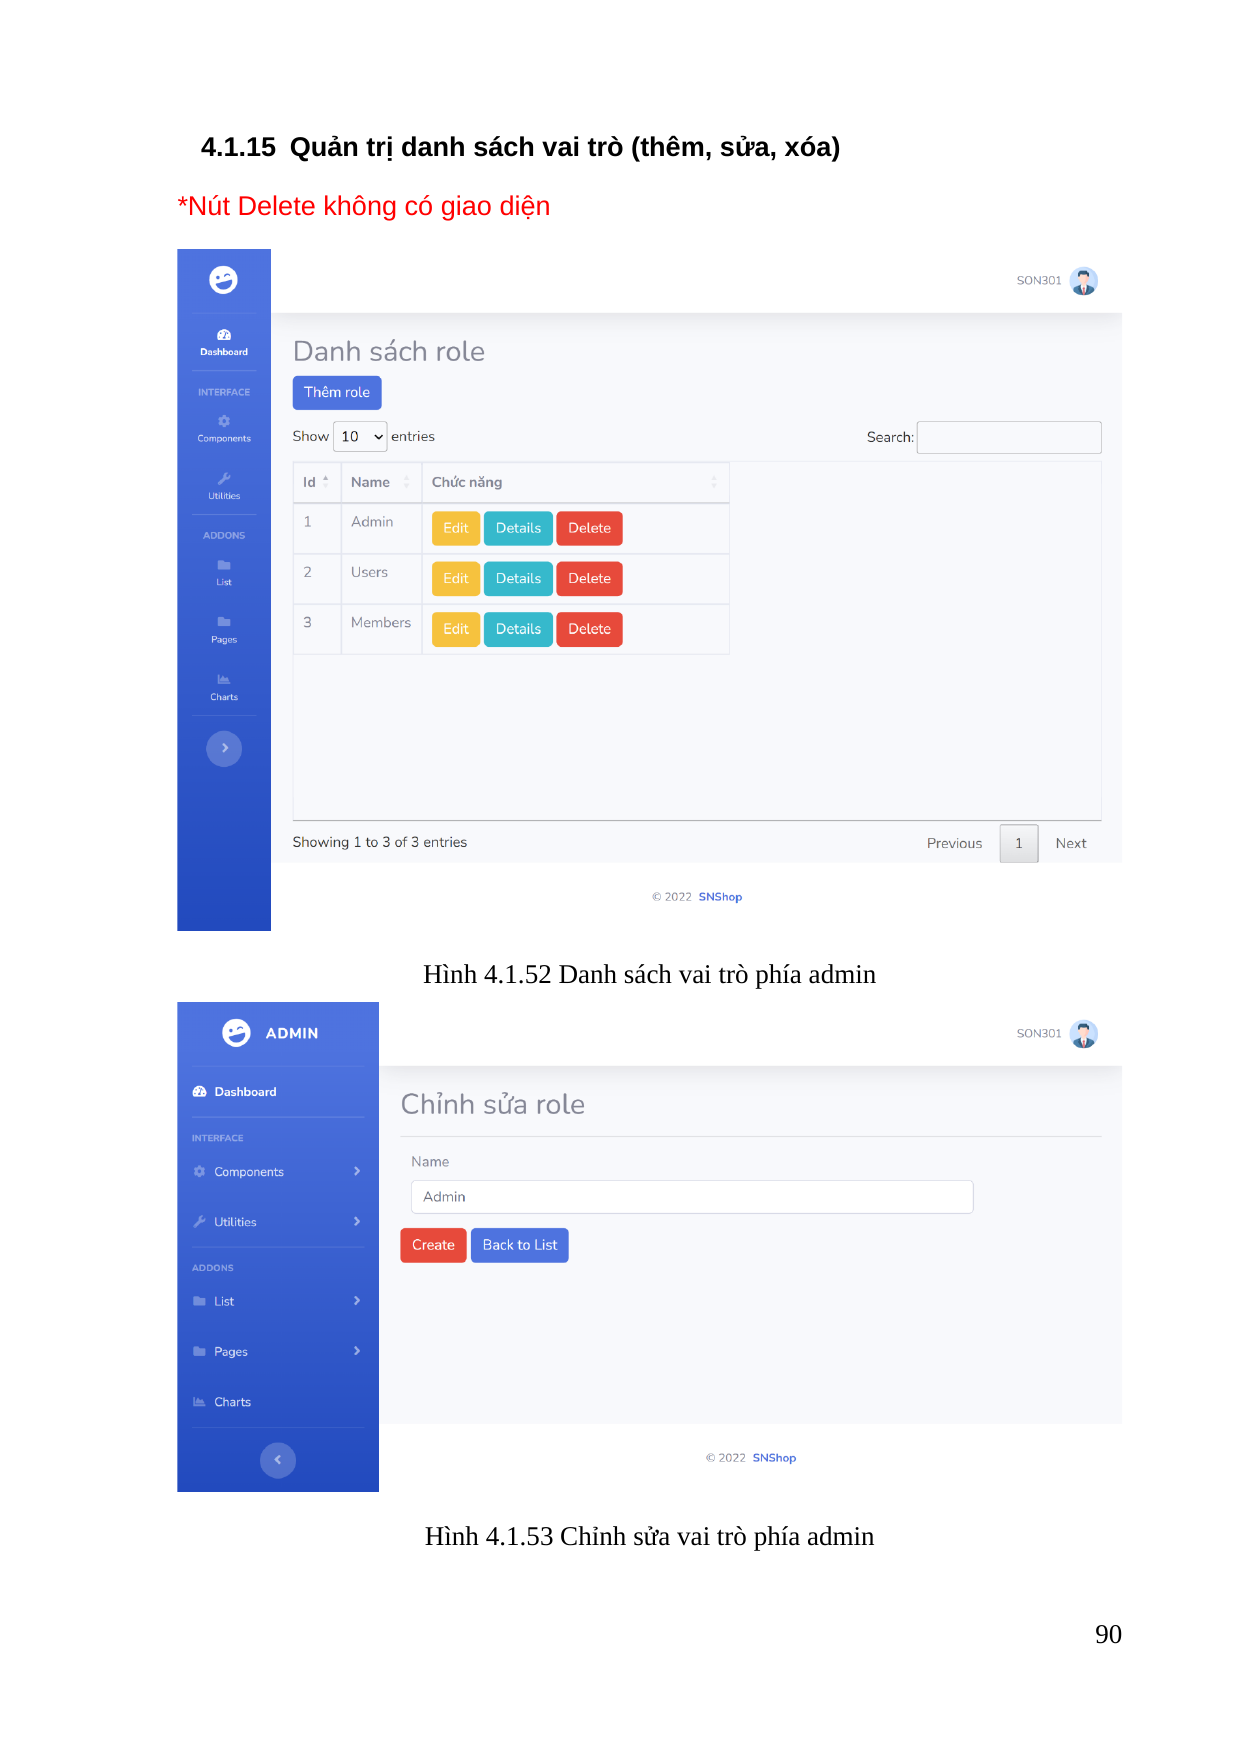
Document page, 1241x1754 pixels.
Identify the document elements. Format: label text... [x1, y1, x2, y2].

subtitle Quản trị danh sách vai trò (thêm, sửa, xóa) [201, 131, 1122, 162]
picture [177, 249, 1123, 931]
picture [177, 1002, 1123, 1492]
text *Nút Delete không có giao diện [177, 190, 1122, 221]
